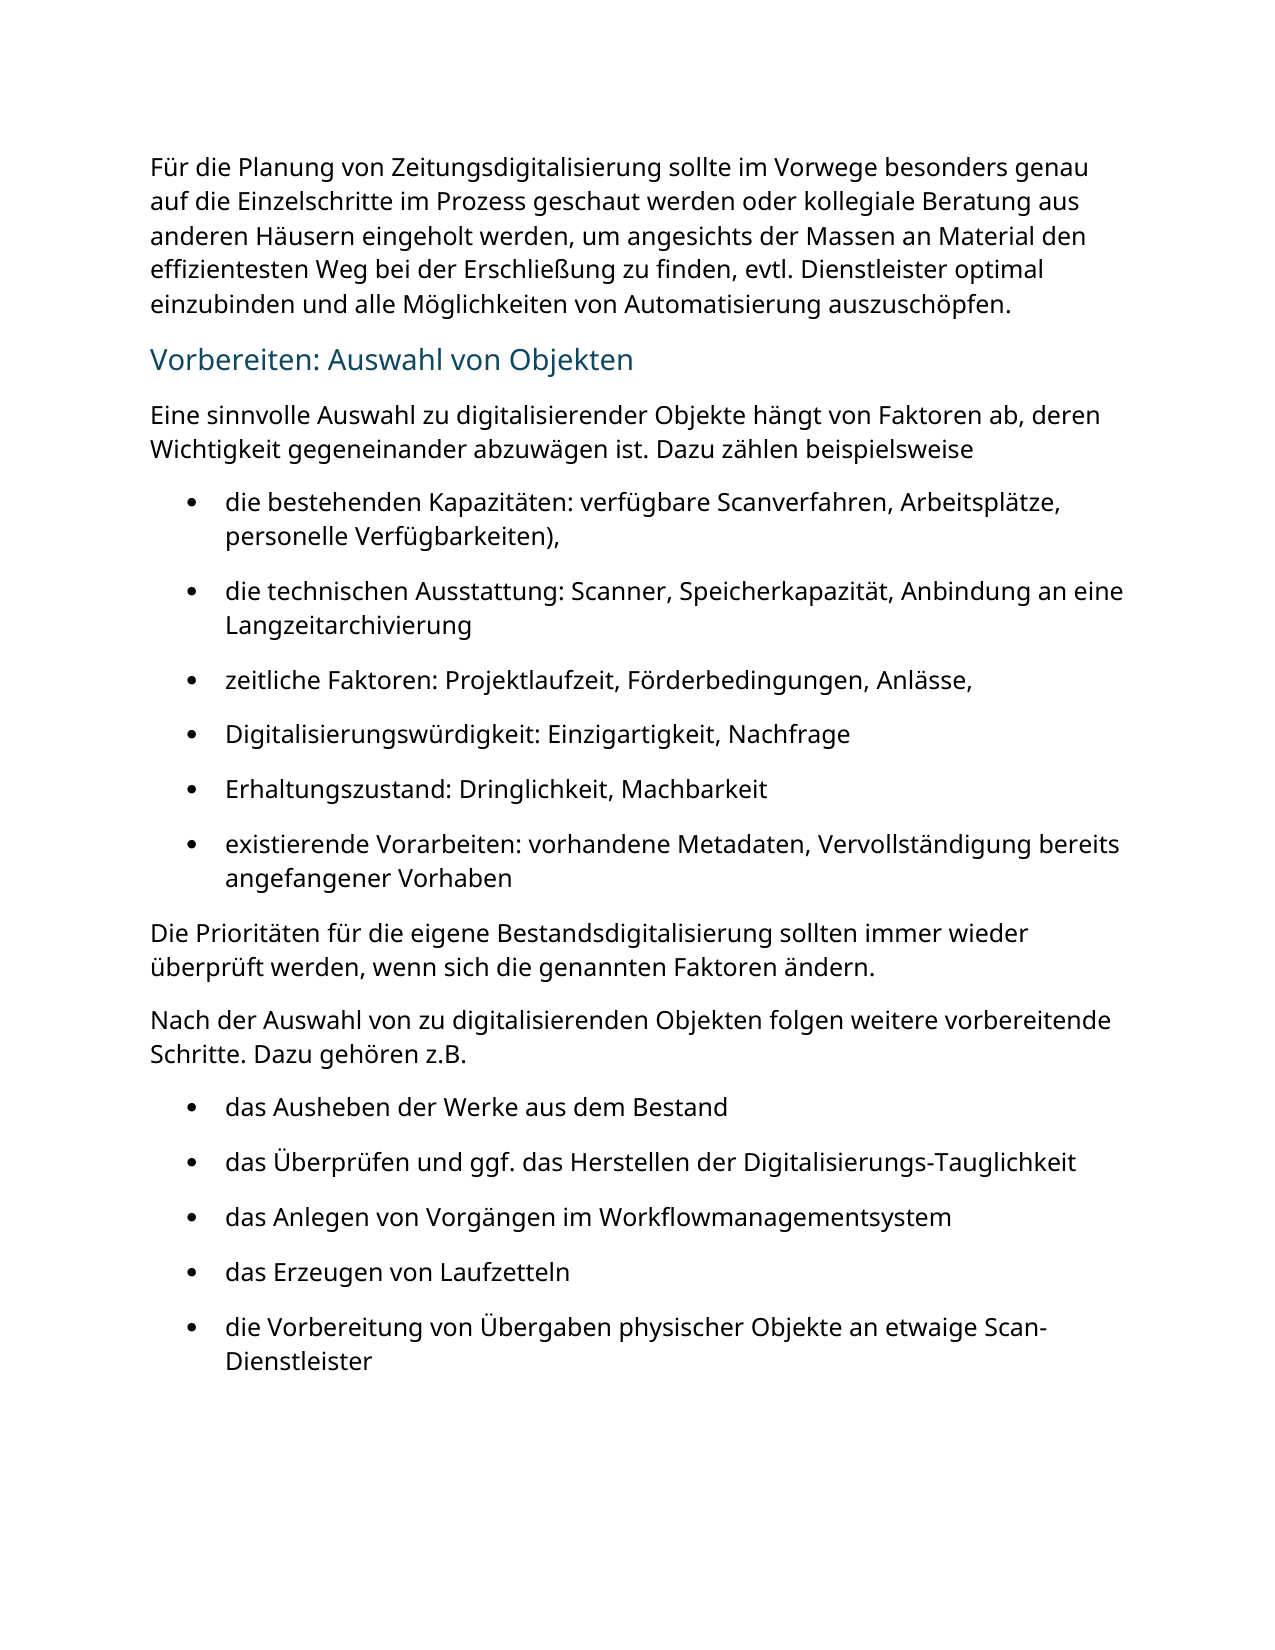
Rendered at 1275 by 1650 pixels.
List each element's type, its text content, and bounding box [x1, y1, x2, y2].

list das Erzeugen von Laufzetteln [187, 1254, 1125, 1288]
text Nach der Auswahl von zu digitalisierenden Objekten folgen weitere vorbereitende Schritte. Dazu gehören z.B. [150, 1003, 1125, 1071]
list das Ausheben der Werke aus dem Bestand [187, 1090, 1125, 1124]
list die technischen Ausstattung: Scanner, Speicherkapazität, Anbindung an eine Langzeitarchivierung [187, 573, 1125, 641]
list zeitliche Faktoren: Projektlaufzeit, Förderbedingungen, Anlässe, [187, 662, 1125, 696]
list Erhaltungszustand: Dringlichkeit, Machbarkeit [187, 772, 1125, 806]
list existierende Vorarbeiten: vorhandene Metadaten, Vervollständigung bereits angefangener Vorhaben [187, 827, 1125, 895]
list das Überprüfen und ggf. das Herstellen der Digitalisierungs-Tauglichkeit [187, 1144, 1125, 1179]
text Die Prioritäten für die eigene Bestandsdigitalisierung sollten immer wieder überprüft werden, wenn sich die genannten Faktoren ändern. [150, 916, 1125, 984]
text Eine sinnvolle Auswahl zu digitalisierender Objekte hängt von Faktoren ab, deren Wichtigkeit gegeneinander abzuwägen ist. Dazu zählen beispielsweise [150, 397, 1125, 466]
list das Anlegen von Vorgängen im Workflowmanagementsystem [187, 1199, 1125, 1233]
subtitle Vorbereiten: Auswahl von Objekten [150, 339, 1125, 379]
list Digitalisierungswürdigkeit: Einzigartigkeit, Nachfrage [187, 717, 1125, 751]
text Für die Planung von Zeitungsdigitalisierung sollte im Vorwege besonders genau auf die Einzelschritte im Prozess geschaut werden oder kollegiale Beratung aus anderen Häusern eingeholt werden, um angesichts der Massen an Material den effizientesten Weg bei der Erschließung zu finden, evtl. Dienstleister optimal einzubinden und alle Möglichkeiten von Automatisierung auszuschöpfen. [150, 150, 1125, 320]
list die bestehenden Kapazitäten: verfügbare Scanverfahren, Arbeitsplätze, personelle Verfügbarkeiten), [187, 484, 1125, 552]
list die Vorbereitung von Übergaben physischer Objekte an etwaige Scan-Dienstleister [187, 1309, 1125, 1377]
